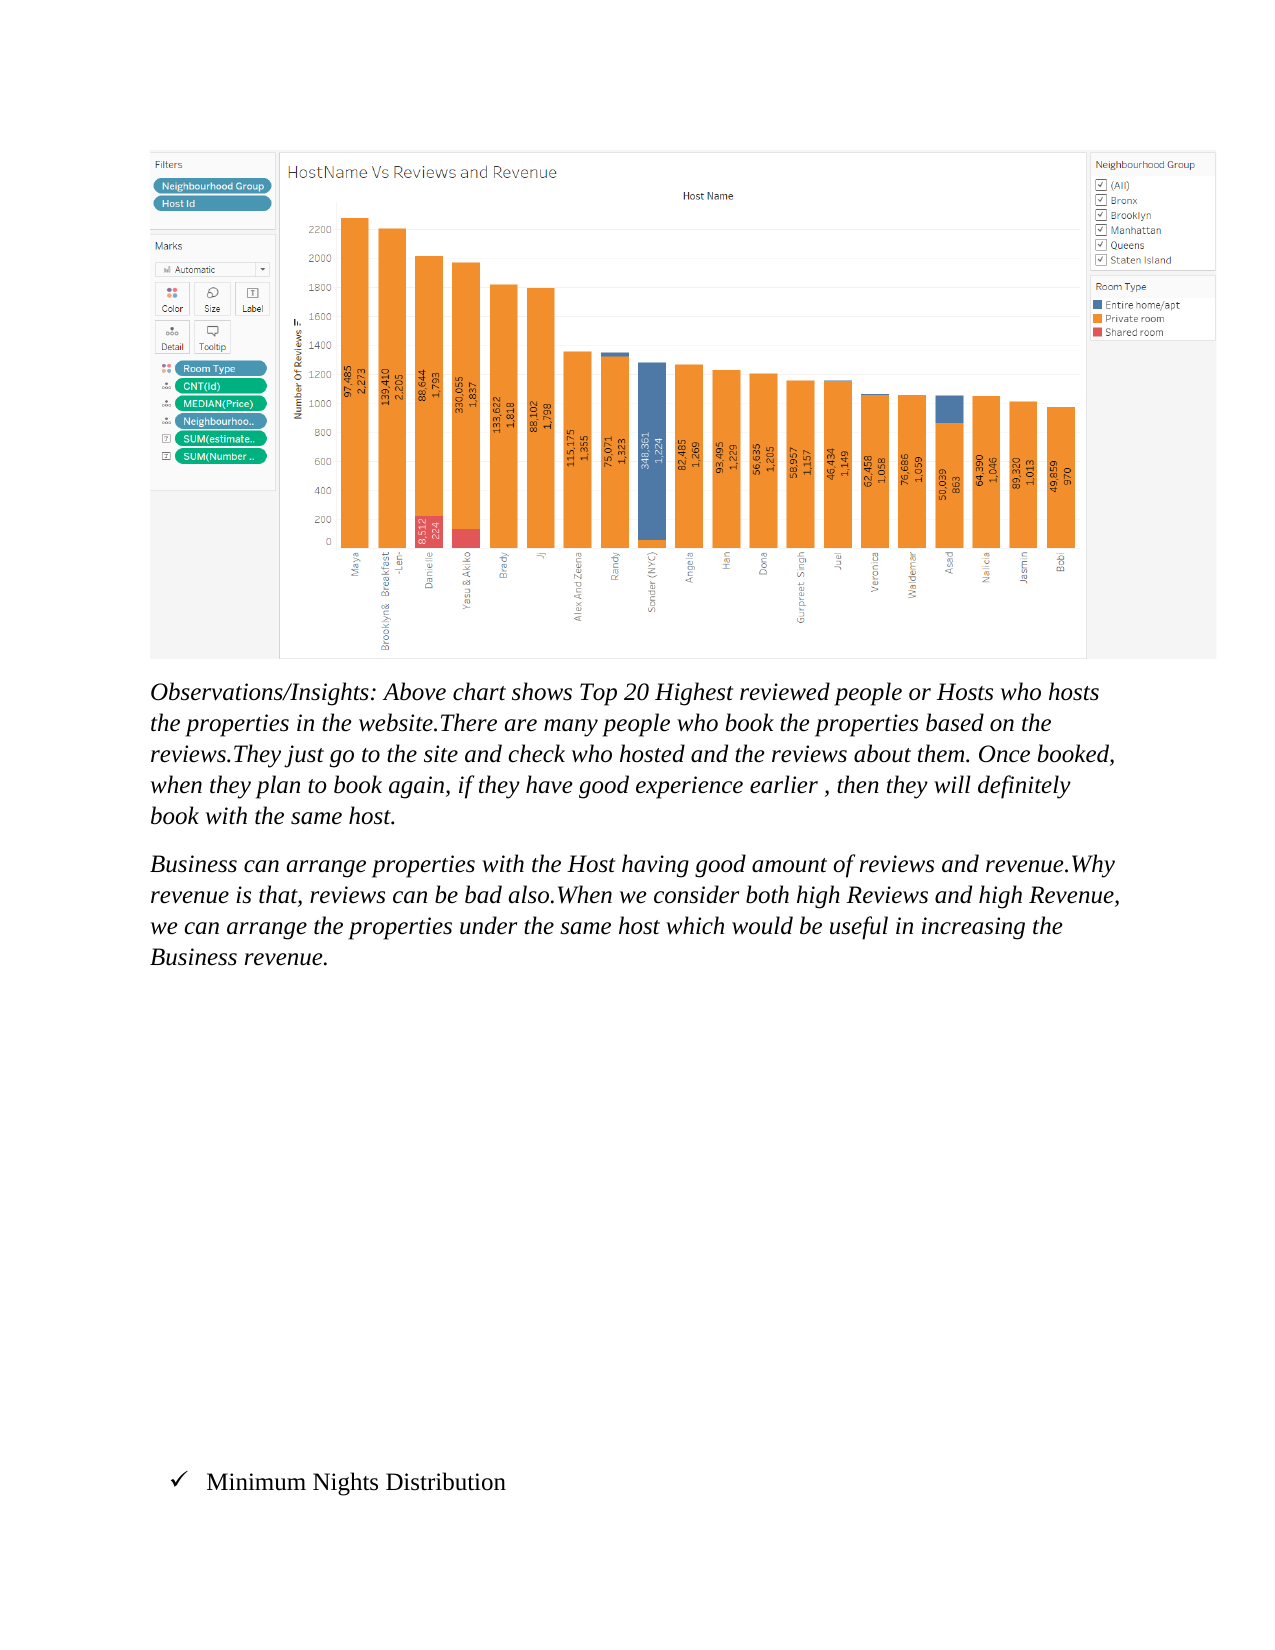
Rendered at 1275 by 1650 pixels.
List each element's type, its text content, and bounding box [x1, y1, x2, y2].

list Minimum Nights Distribution [169, 1467, 1125, 1496]
text Observations/Insights: Above chart shows Top 20 Highest reviewed people or Hosts who hosts the properties in the website.There are many people who book the properties based on the reviews.They just go to the site and check who hosted and the reviews about them. Once booked, when they plan to book again, if they have good experience earlier , then they will definitely book with the same host. [150, 677, 1125, 830]
picture [150, 150, 1217, 659]
text Business can arrange properties with the Host having good amount of reviews and revenue.Why revenue is that, reviews can be bad also.When we consider both high Reviews and high Revenue, we can arrange the properties under the same host which would be useful in increasing the Business revenue. [150, 849, 1125, 971]
